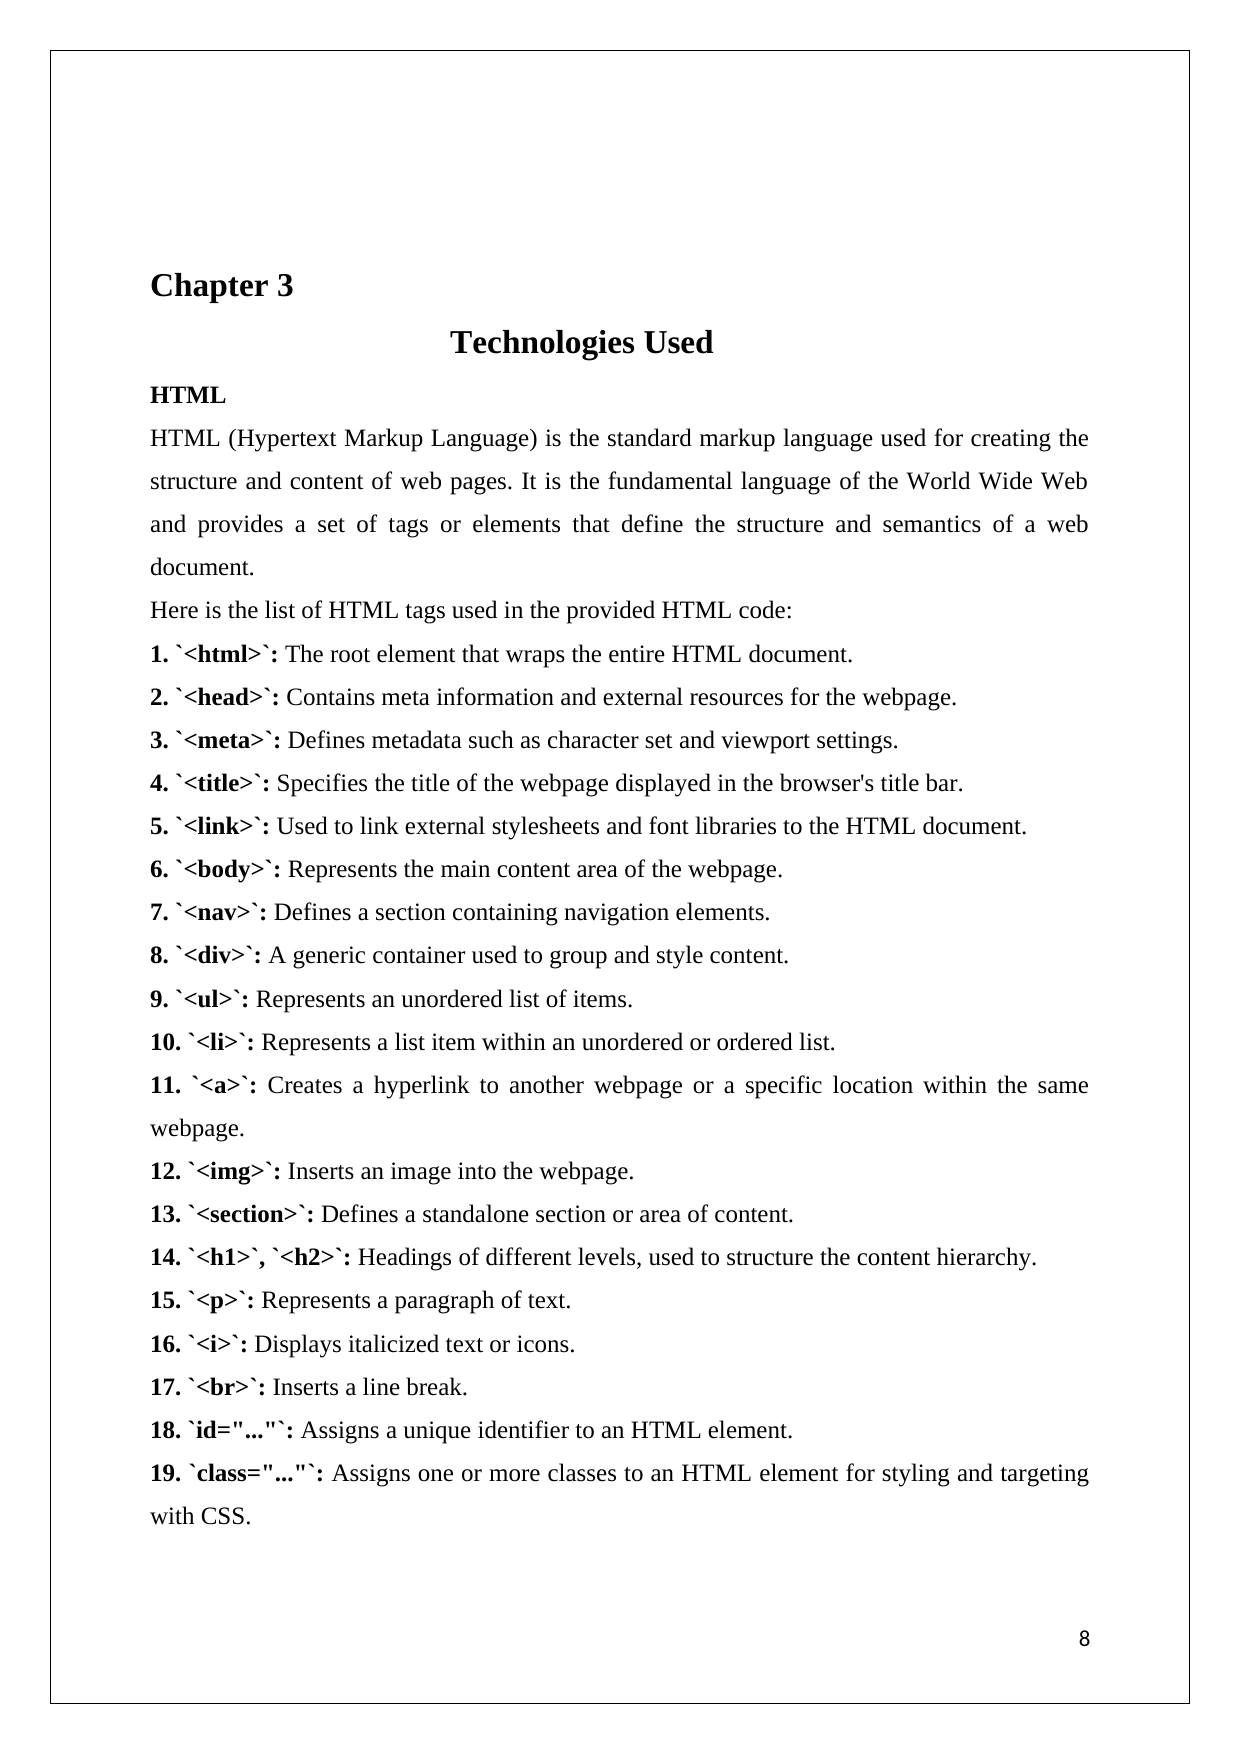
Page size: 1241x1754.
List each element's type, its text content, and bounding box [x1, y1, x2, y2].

text 1. `<html>`: The root element that wraps the entire HTML document. [150, 639, 1090, 667]
text 18. `id="..."`: Assigns a unique identifier to an HTML element. [150, 1415, 1090, 1444]
text Here is the list of HTML tags used in the provided HTML code: [150, 596, 1090, 624]
text 8. `<div>`: A generic container used to group and style content. [150, 941, 1090, 969]
text Chapter 3 [150, 265, 1090, 303]
text HTML (Hypertext Markup Language) is the standard markup language used for creating the structure and content of web pages. It is the fundamental language of the World Wide Web and provides a set of tags or elements that define the structure and semantics of a web document. [150, 423, 1090, 581]
text 6. `<body>`: Represents the main content area of the webpage. [150, 854, 1090, 883]
text 14. `<h1>`, `<h2>`: Headings of different levels, used to structure the content hierarchy. [150, 1242, 1090, 1271]
text 5. `<link>`: Used to link external stylesheets and font libraries to the HTML document. [150, 811, 1090, 840]
text 12. `<img>`: Inserts an image into the webpage. [150, 1156, 1090, 1185]
text 13. `<section>`: Defines a standalone section or area of content. [150, 1199, 1090, 1228]
text 19. `class="..."`: Assigns one or more classes to an HTML element for styling and targeting with CSS. [150, 1458, 1090, 1530]
text 15. `<p>`: Represents a paragraph of text. [150, 1286, 1090, 1314]
text 7. `<nav>`: Defines a section containing navigation elements. [150, 897, 1090, 926]
text 2. `<head>`: Contains meta information and external resources for the webpage. [150, 682, 1090, 711]
text Technologies Used [150, 322, 1090, 361]
text 17. `<br>`: Inserts a line break. [150, 1372, 1090, 1401]
text 9. `<ul>`: Represents an unordered list of items. [150, 984, 1090, 1012]
text HTML [150, 380, 1090, 409]
text 10. `<li>`: Represents a list item within an unordered or ordered list. [150, 1027, 1090, 1056]
text 16. `<i>`: Displays italicized text or icons. [150, 1329, 1090, 1357]
text 3. `<meta>`: Defines metadata such as character set and viewport settings. [150, 725, 1090, 754]
text 11. `<a>`: Creates a hyperlink to another webpage or a specific location within the same webpage. [150, 1070, 1090, 1142]
text 4. `<title>`: Specifies the title of the webpage displayed in the browser's title bar. [150, 768, 1090, 797]
